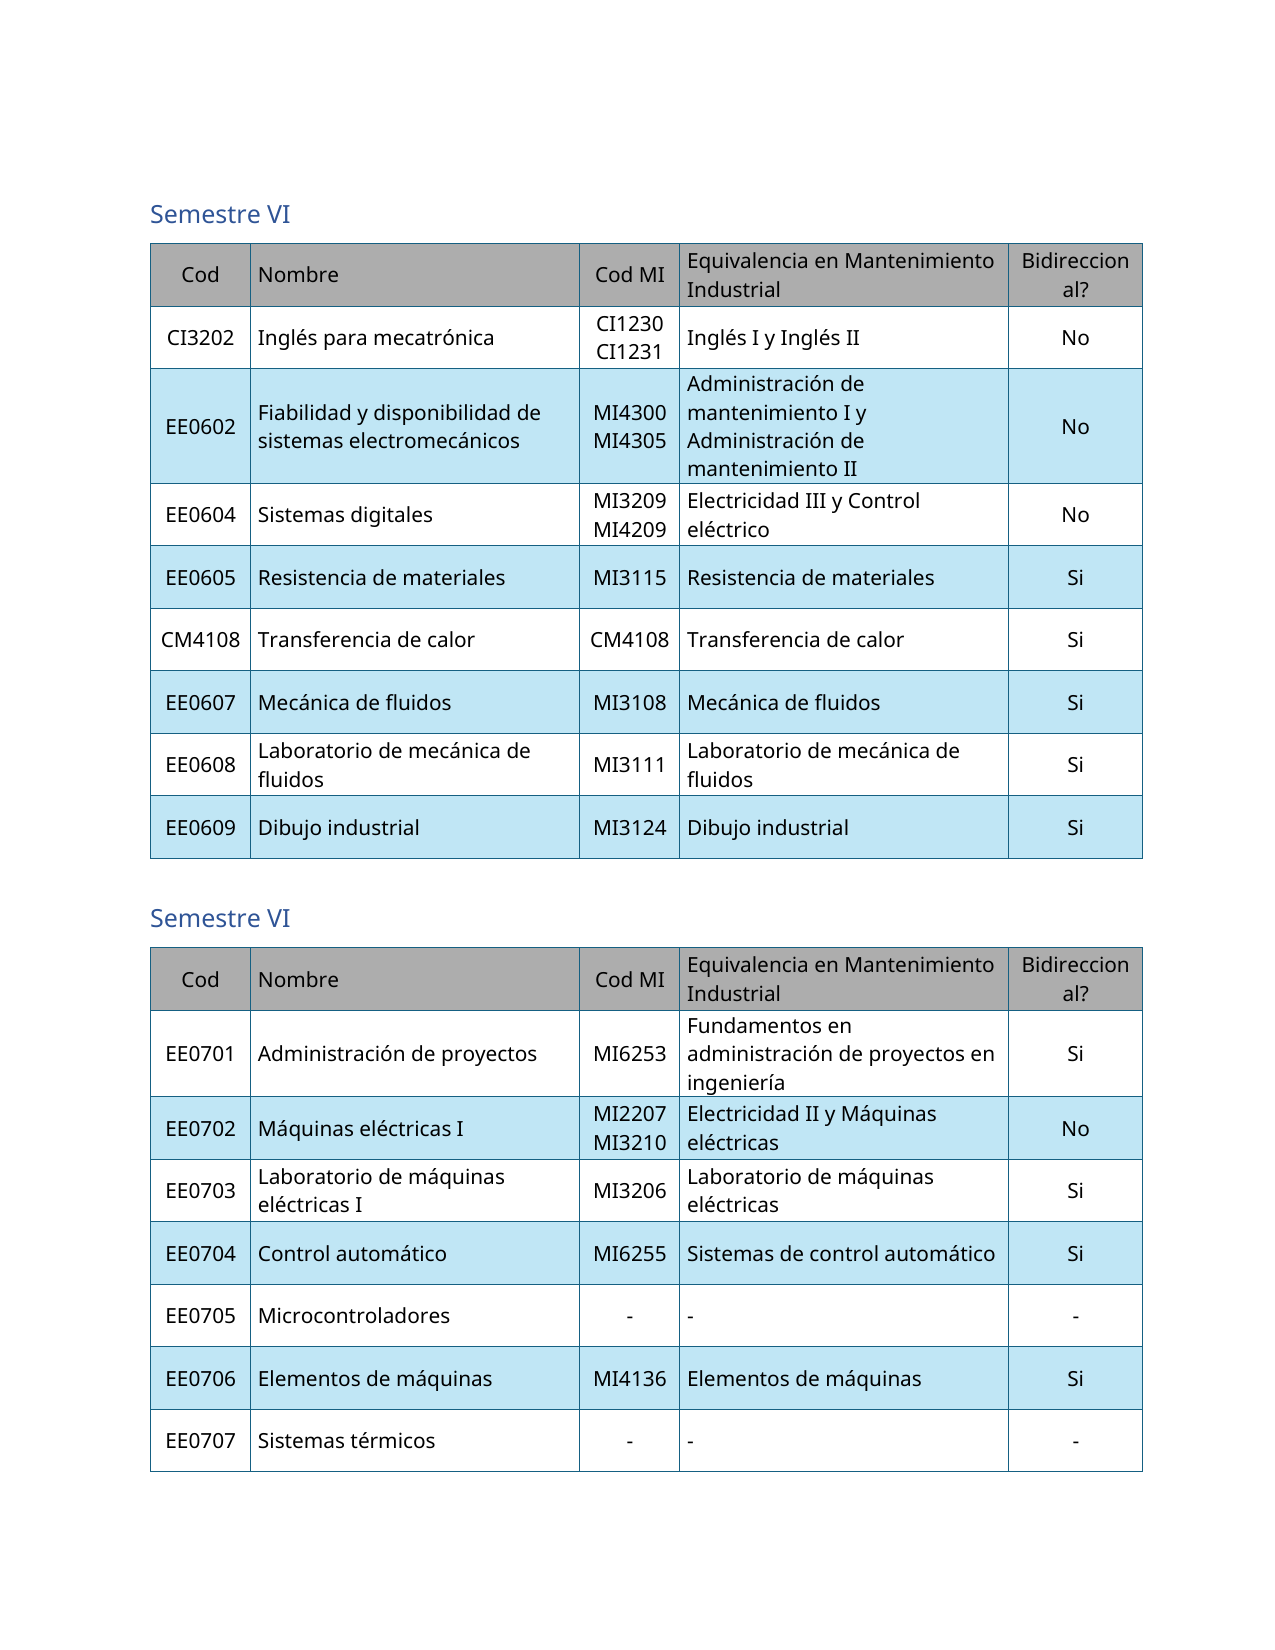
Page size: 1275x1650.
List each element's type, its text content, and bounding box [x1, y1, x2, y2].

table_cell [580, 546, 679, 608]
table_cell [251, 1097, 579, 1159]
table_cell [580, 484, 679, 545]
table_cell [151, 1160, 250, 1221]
subtitle Semestre VI [150, 197, 1125, 231]
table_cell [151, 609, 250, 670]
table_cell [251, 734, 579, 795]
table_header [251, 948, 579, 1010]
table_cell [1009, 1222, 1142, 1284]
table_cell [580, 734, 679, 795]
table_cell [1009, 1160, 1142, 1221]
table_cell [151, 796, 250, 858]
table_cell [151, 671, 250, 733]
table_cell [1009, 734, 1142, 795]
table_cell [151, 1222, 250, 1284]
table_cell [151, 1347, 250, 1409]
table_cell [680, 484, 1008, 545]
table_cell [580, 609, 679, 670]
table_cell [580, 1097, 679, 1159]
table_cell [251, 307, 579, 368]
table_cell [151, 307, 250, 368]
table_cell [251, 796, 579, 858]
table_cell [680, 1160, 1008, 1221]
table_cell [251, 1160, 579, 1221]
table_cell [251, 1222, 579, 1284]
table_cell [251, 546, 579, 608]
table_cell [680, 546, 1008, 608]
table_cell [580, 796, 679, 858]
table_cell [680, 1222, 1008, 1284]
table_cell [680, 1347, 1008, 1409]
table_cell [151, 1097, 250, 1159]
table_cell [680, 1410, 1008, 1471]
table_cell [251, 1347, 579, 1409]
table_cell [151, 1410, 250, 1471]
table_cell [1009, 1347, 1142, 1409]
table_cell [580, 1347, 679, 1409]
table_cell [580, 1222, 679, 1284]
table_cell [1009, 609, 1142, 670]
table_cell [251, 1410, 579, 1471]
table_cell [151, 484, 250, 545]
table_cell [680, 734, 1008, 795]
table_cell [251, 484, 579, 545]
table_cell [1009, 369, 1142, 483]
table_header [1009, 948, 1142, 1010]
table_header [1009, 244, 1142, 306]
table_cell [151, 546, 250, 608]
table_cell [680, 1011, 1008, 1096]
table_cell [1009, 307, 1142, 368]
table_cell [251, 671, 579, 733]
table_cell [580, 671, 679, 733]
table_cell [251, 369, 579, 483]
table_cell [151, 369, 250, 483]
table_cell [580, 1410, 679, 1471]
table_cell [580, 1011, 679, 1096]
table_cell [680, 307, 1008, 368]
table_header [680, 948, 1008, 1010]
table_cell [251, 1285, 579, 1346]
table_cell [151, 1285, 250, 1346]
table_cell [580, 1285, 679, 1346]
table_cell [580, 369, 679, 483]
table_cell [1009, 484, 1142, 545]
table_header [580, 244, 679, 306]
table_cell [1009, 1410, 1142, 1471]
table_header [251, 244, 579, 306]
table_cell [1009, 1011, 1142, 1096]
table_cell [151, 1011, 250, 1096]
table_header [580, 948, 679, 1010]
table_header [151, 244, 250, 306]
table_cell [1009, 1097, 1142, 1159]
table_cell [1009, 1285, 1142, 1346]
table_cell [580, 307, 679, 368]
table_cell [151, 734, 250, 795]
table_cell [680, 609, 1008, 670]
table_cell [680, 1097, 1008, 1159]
subtitle Semestre VI [150, 901, 1125, 935]
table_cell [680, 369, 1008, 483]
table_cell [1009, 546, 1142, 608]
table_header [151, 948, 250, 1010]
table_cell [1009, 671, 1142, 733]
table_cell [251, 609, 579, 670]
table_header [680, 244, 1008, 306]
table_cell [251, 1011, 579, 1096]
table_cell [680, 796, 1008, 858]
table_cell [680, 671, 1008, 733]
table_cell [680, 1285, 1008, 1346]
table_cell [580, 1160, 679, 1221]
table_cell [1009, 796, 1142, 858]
